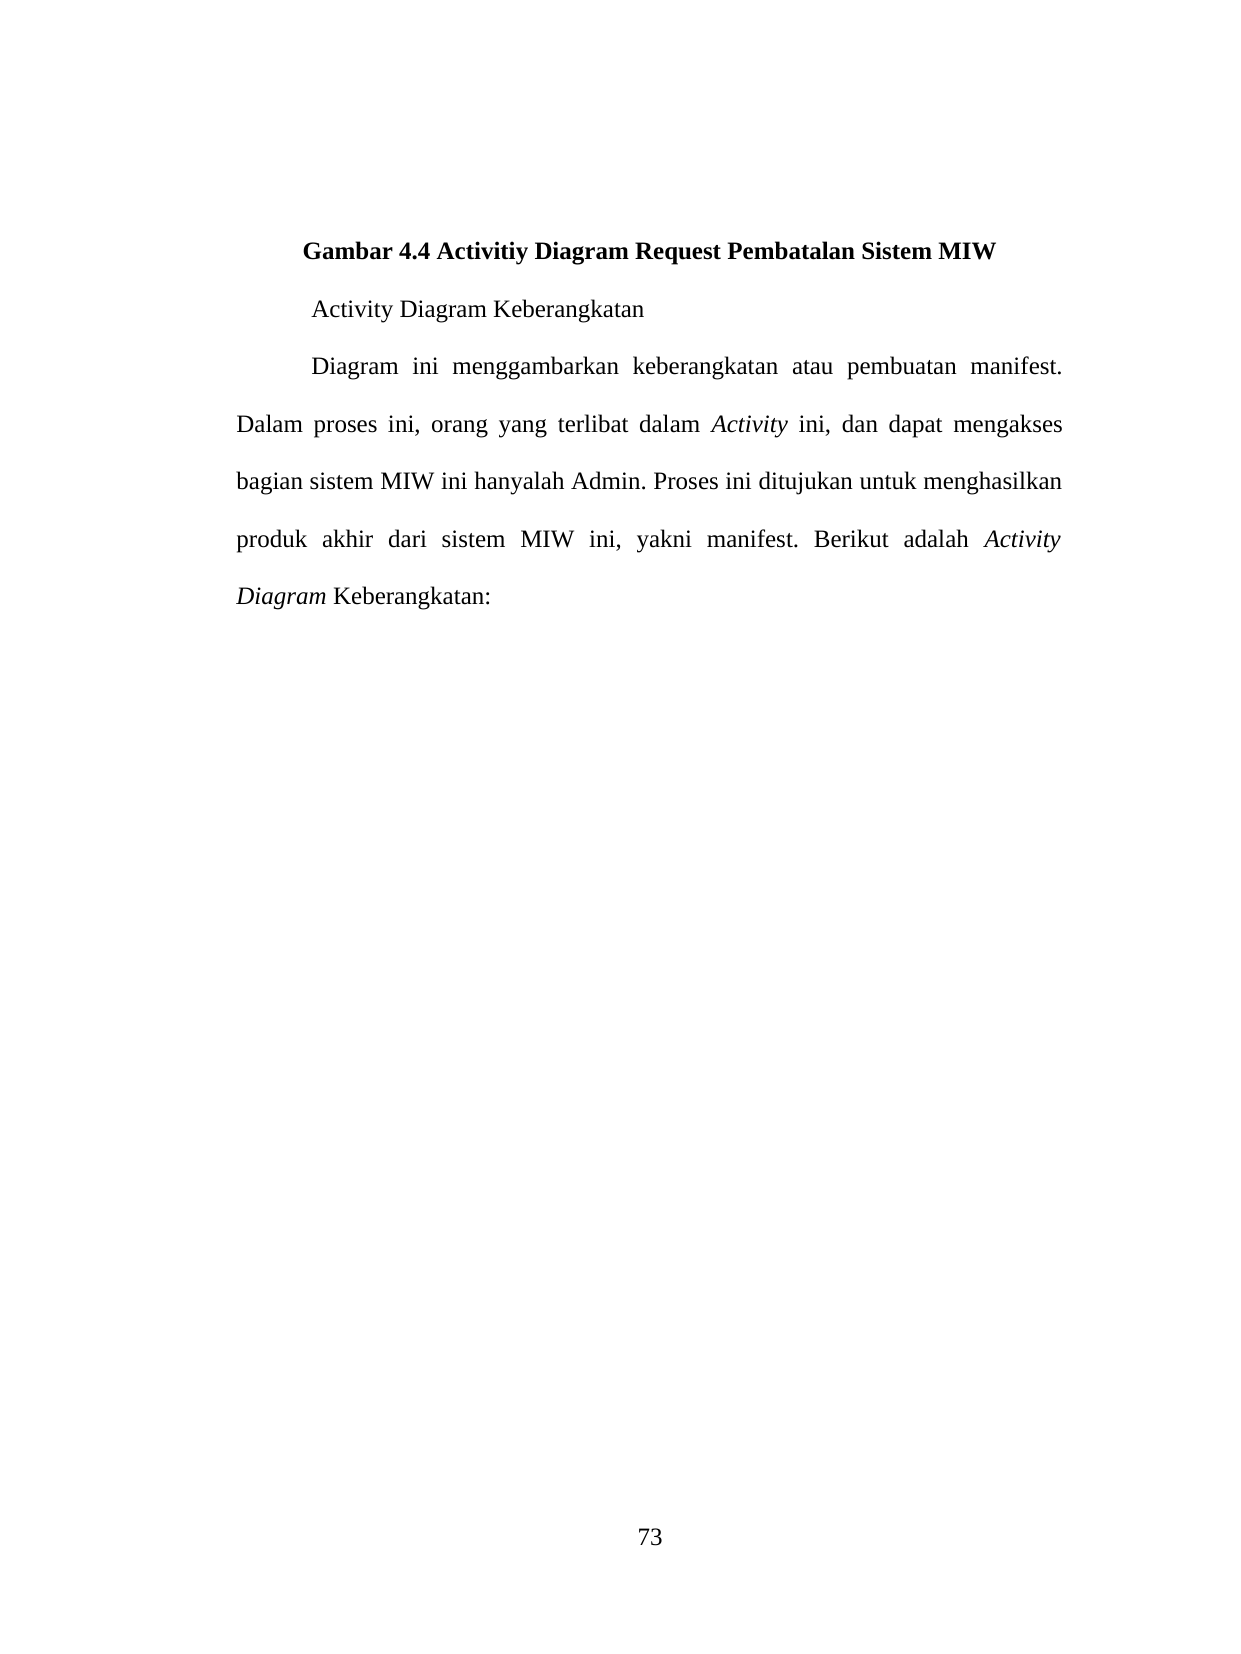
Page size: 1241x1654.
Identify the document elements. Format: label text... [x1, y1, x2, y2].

text Activitiy Diagram Request Pembatalan Sistem MIW [236, 236, 1063, 265]
text Activity Diagram Keberangkatan [236, 294, 1063, 322]
text Diagram ini menggambarkan keberangkatan atau pembuatan manifest. Dalam proses ini, orang yang terlibat dalam Activity ini, dan dapat mengakses bagian sistem MIW ini hanyalah Admin. Proses ini ditujukan untuk menghasilkan produk akhir dari sistem MIW ini, yakni manifest. Berikut adalah Activity Diagram Keberangkatan: [236, 351, 1063, 610]
